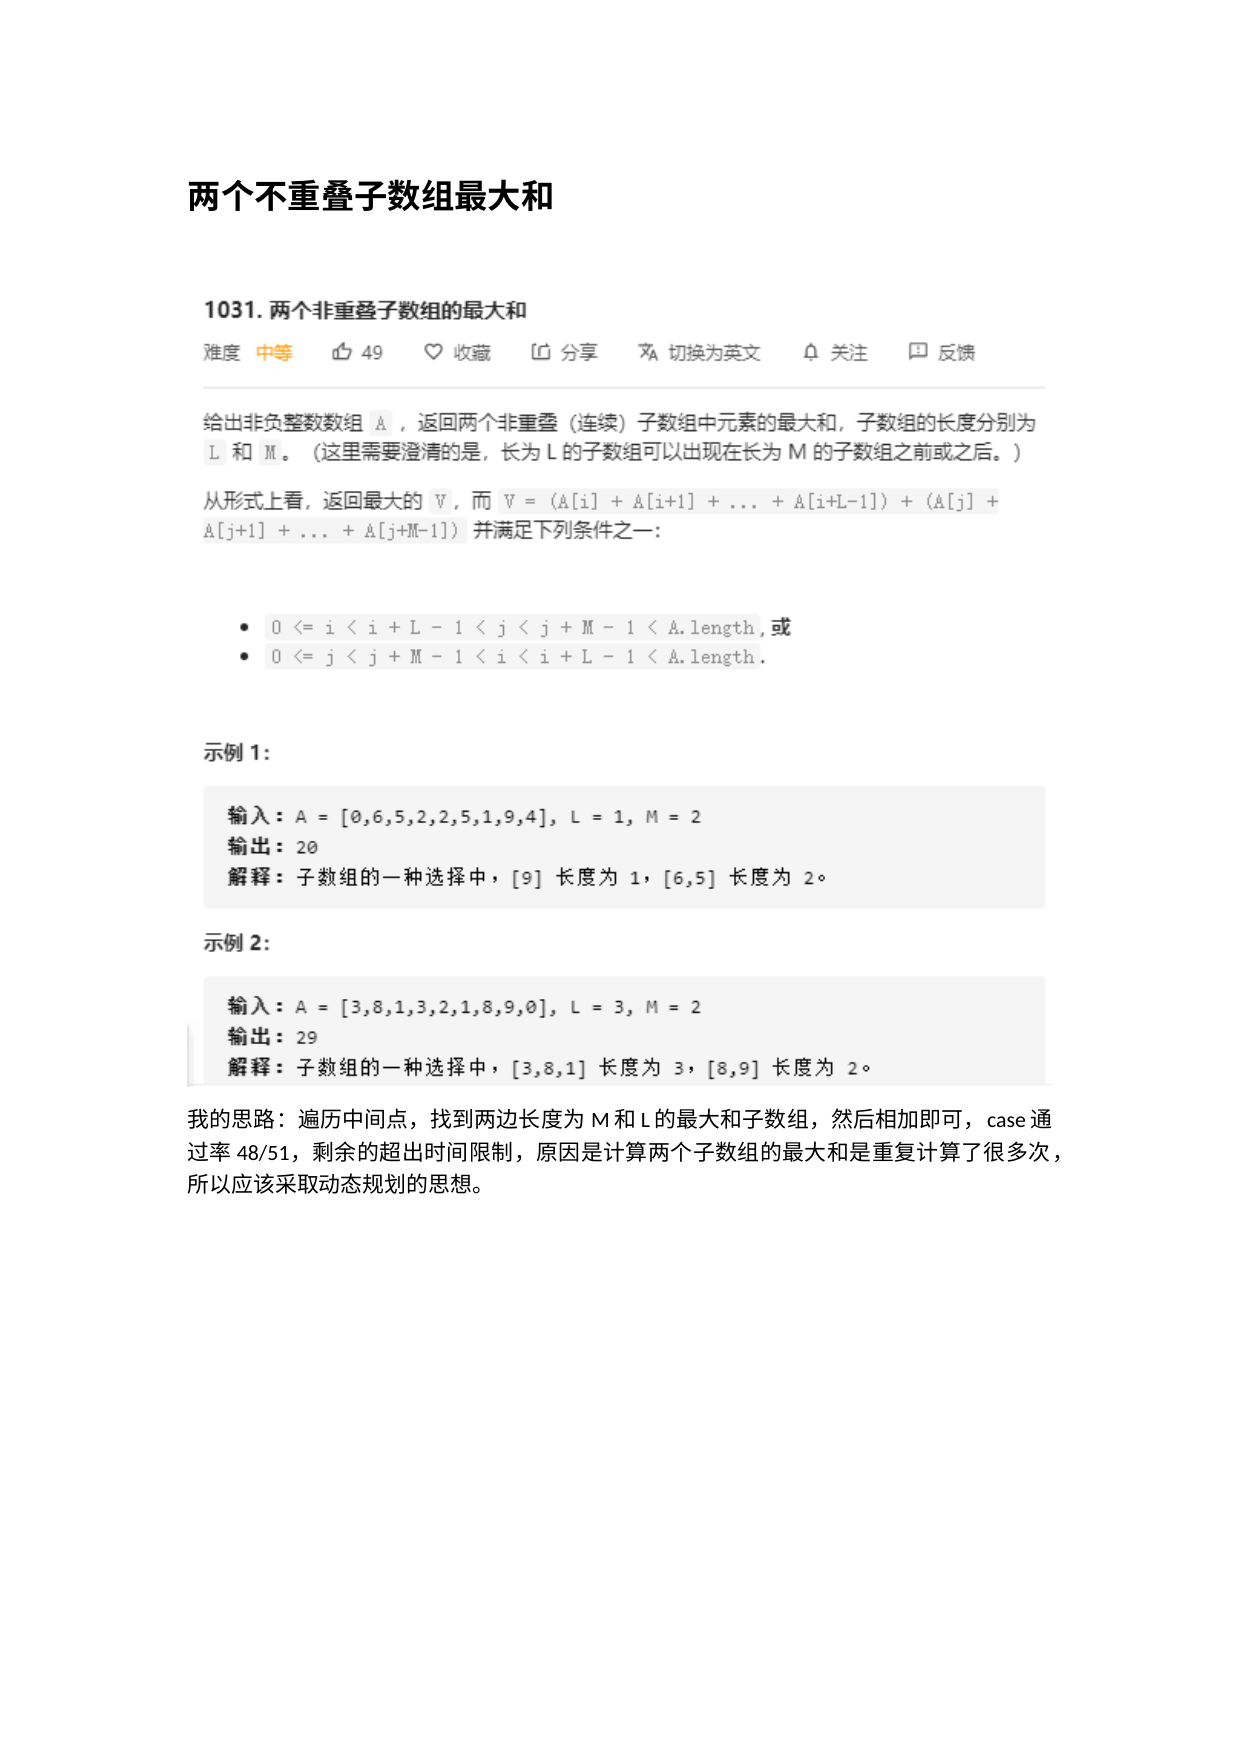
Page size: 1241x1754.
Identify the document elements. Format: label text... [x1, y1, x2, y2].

subtitle 两个不重叠子数组最大和 [187, 162, 1053, 227]
picture [187, 289, 1052, 1087]
text 我的思路：遍历中间点，找到两边长度为M和L的最大和子数组，然后相加即可，case通过率48/51，剩余的超出时间限制，原因是计算两个子数组的最大和是重复计算了很多次，所以应该采取动态规划的思想。 [187, 1102, 1053, 1199]
